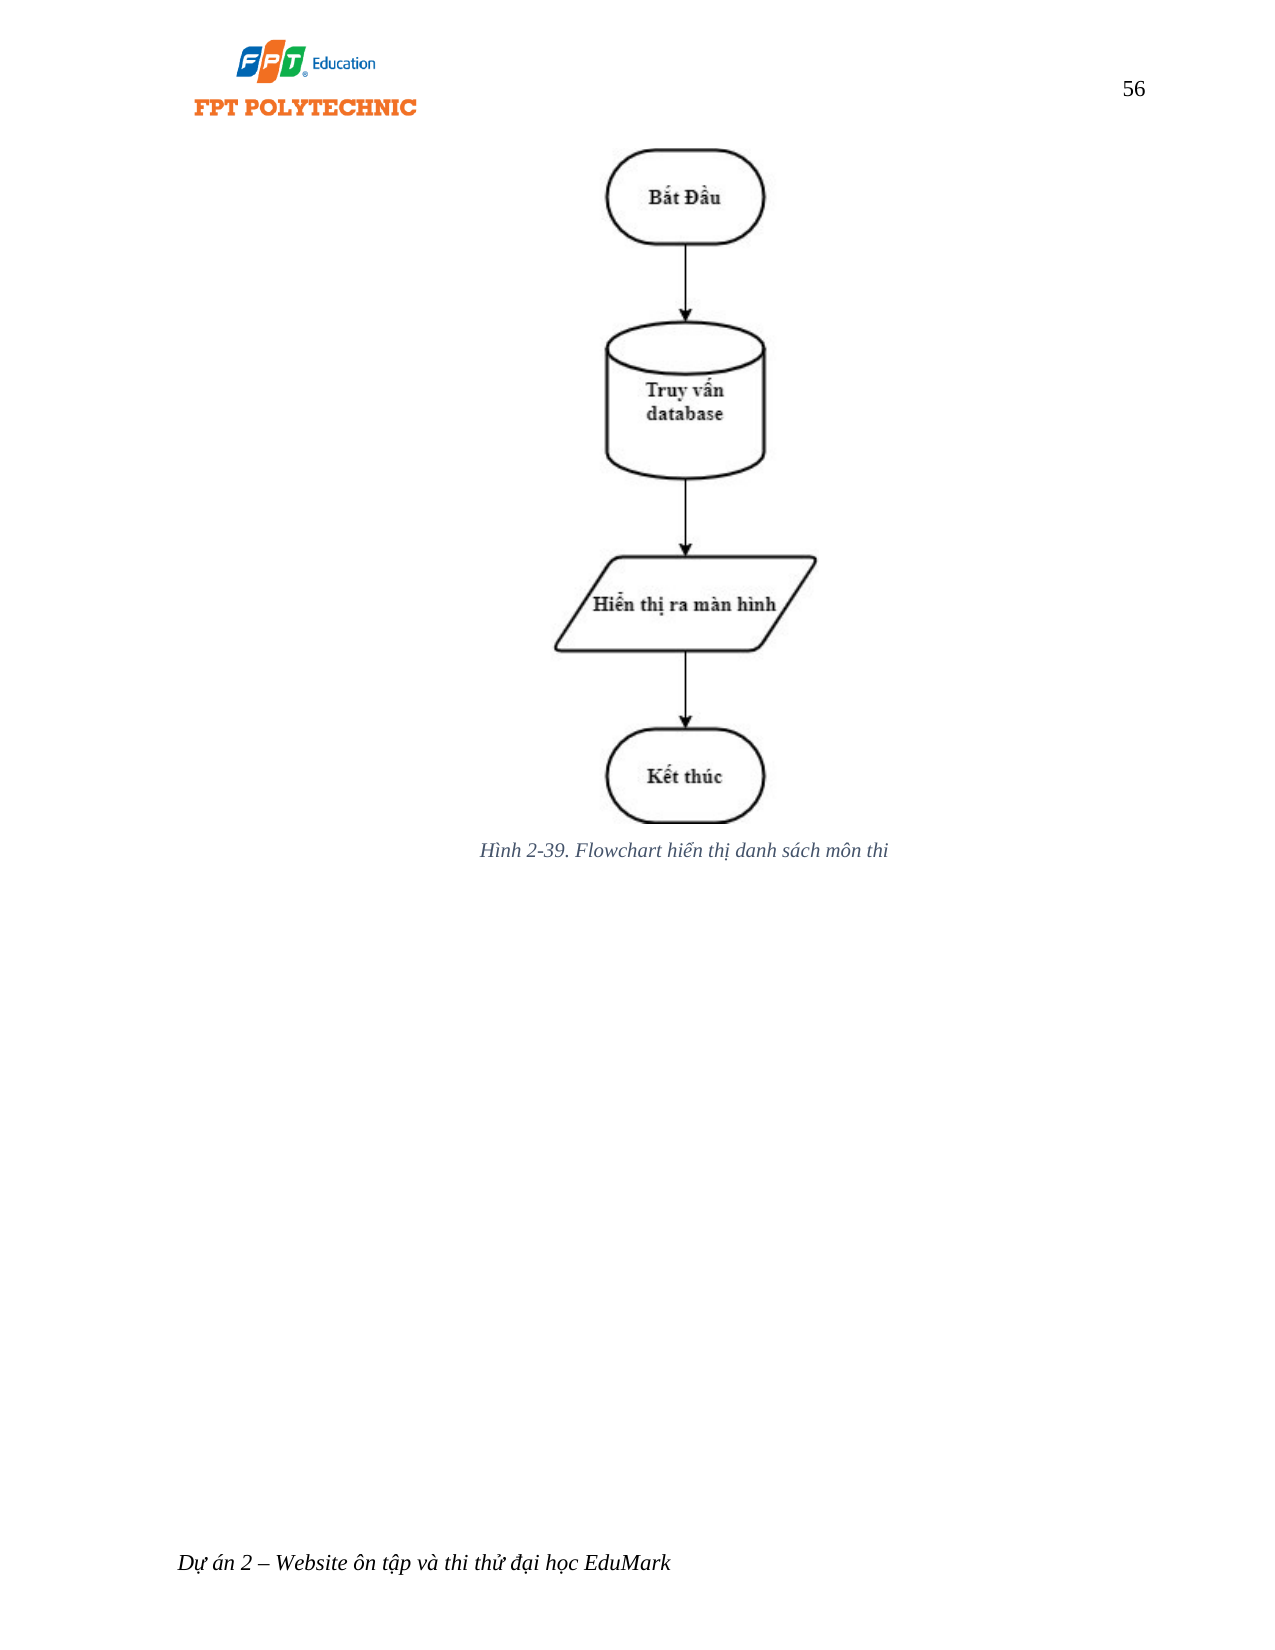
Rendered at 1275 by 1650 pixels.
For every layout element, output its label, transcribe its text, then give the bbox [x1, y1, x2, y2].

picture [194, 39, 417, 116]
text Hình 2-39. Flowchart hiển thị danh sách môn thi [201, 838, 1169, 862]
picture [550, 148, 819, 824]
